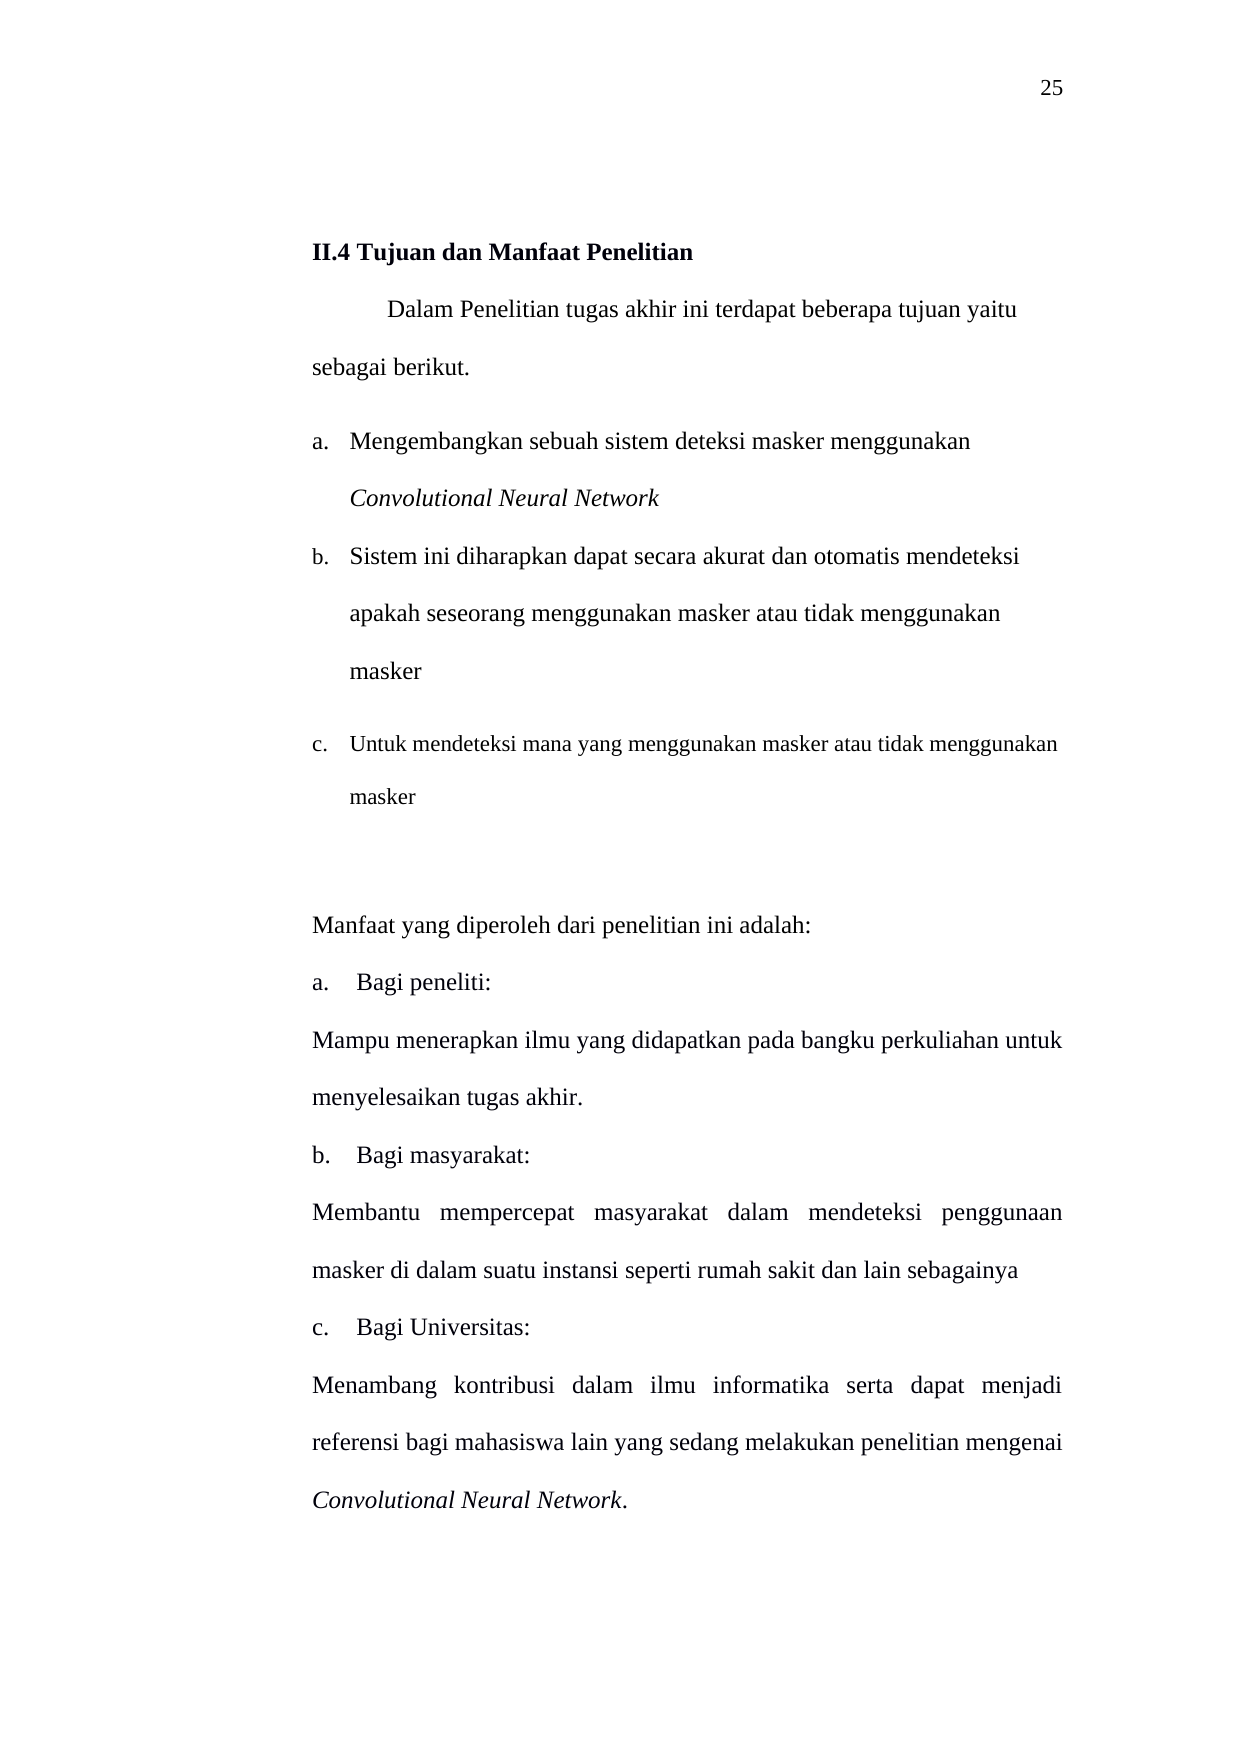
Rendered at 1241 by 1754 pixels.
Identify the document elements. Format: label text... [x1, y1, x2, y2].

text Manfaat yang diperoleh dari penelitian ini adalah: [312, 910, 1063, 938]
list Membantu mempercepat masyarakat dalam mendeteksi penggunaan masker di dalam suatu instansi seperti rumah sakit dan lain sebagainya [312, 1197, 1063, 1283]
list Untuk mendeteksi mana yang menggunakan masker atau tidak menggunakan masker [312, 730, 1063, 809]
list Menambang kontribusi dalam ilmu informatika serta dapat menjadi referensi bagi mahasiswa lain yang sedang melakukan penelitian mengenai Convolutional Neural Network. [312, 1370, 1063, 1513]
subtitle Tujuan dan Manfaat Penelitian [312, 237, 1063, 266]
list Mengembangkan sebuah sistem deteksi masker menggunakan Convolutional Neural Network [312, 426, 1063, 512]
list Bagi peneliti: [312, 967, 1063, 996]
text Dalam Penelitian tugas akhir ini terdapat beberapa tujuan yaitu sebagai berikut. [312, 294, 1063, 381]
list Bagi masyarakat: [312, 1140, 1063, 1168]
list Mampu menerapkan ilmu yang didapatkan pada bangku perkuliahan untuk menyelesaikan tugas akhir. [312, 1025, 1063, 1111]
list Bagi Universitas: [312, 1312, 1063, 1341]
list Sistem ini diharapkan dapat secara akurat dan otomatis mendeteksi apakah seseorang menggunakan masker atau tidak menggunakan masker [312, 541, 1063, 685]
